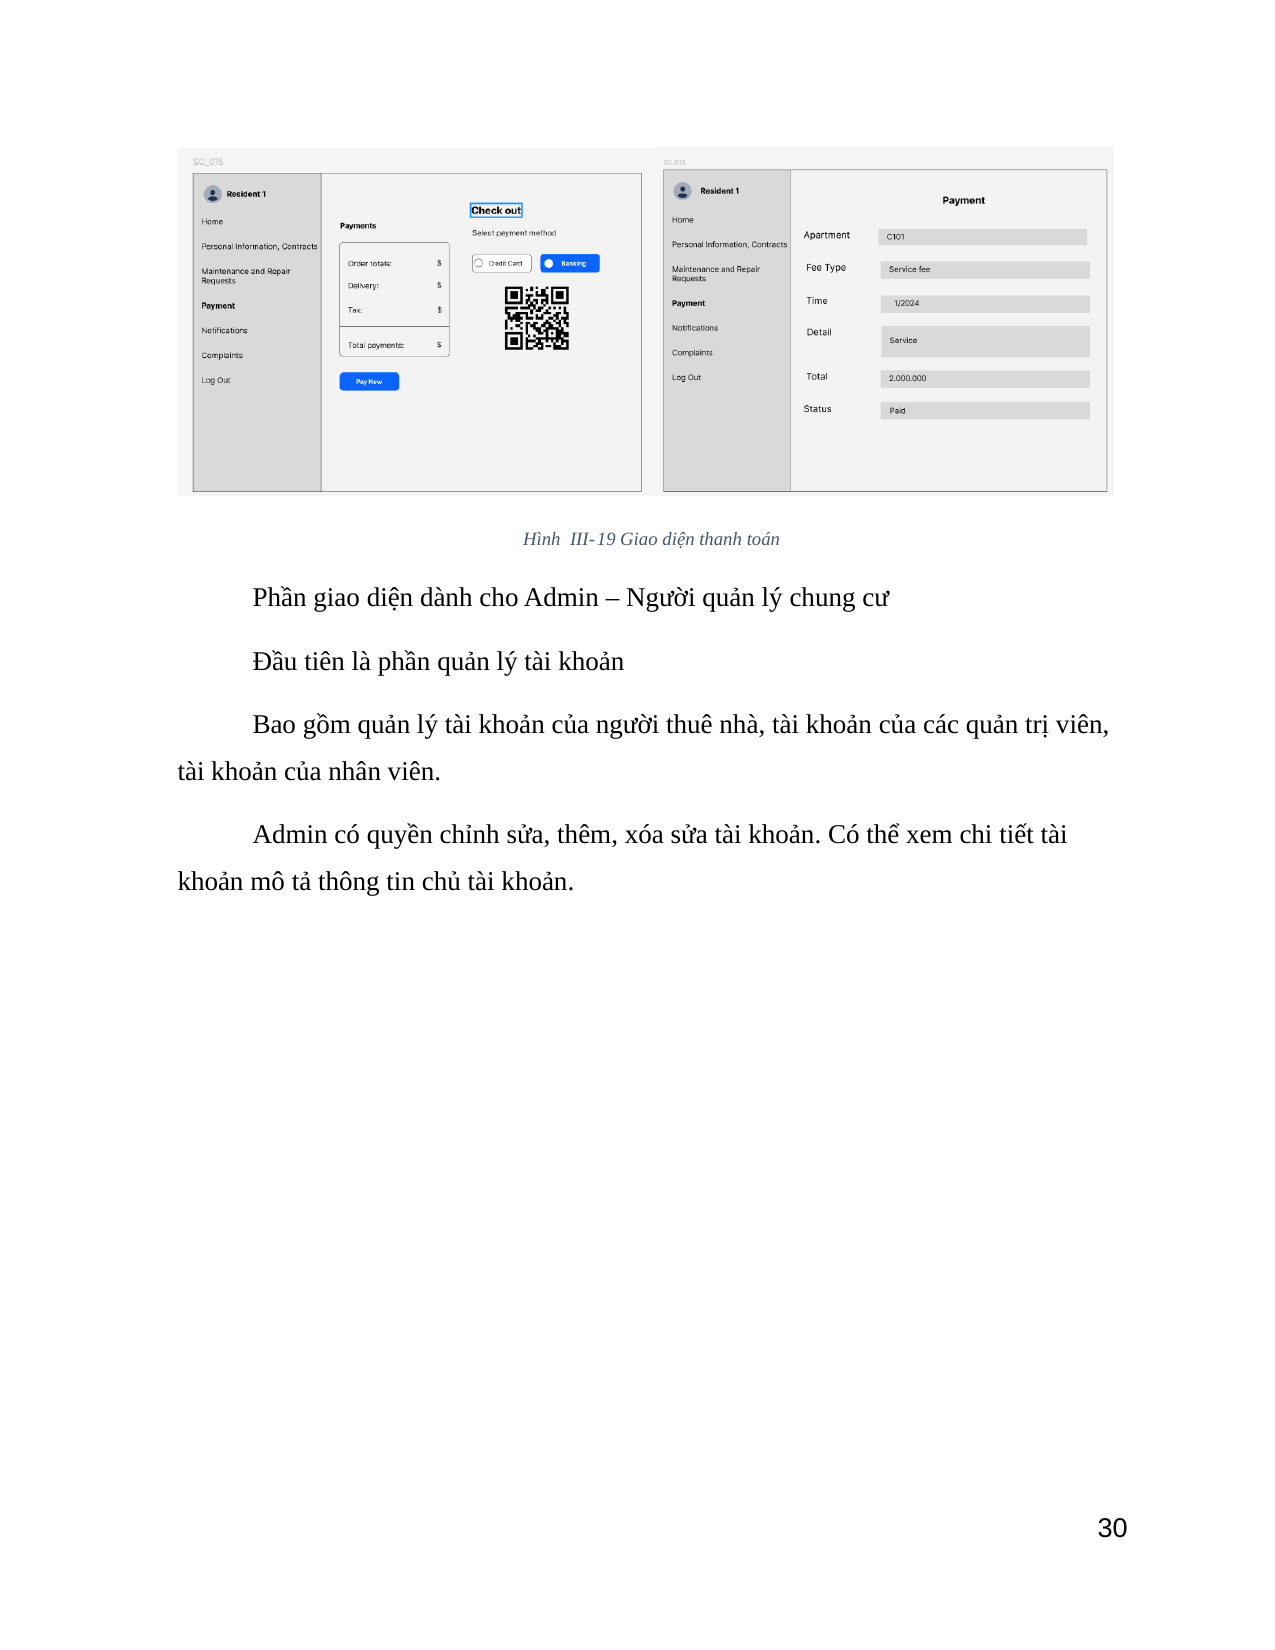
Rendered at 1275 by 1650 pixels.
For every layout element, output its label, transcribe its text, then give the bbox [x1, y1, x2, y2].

text Admin có quyền chỉnh sửa, thêm, xóa sửa tài khoản. Có thể xem chi tiết tài khoản mô tả thông tin chủ tài khoản. [177, 818, 1127, 896]
text Phần giao diện dành cho Admin – Người quản lý chung cư [177, 581, 1127, 612]
text Đầu tiên là phần quản lý tài khoản [177, 645, 1127, 676]
picture [177, 147, 1114, 496]
text Bao gồm quản lý tài khoản của người thuê nhà, tài khoản của các quản trị viên, tài khoản của nhân viên. [177, 708, 1127, 786]
